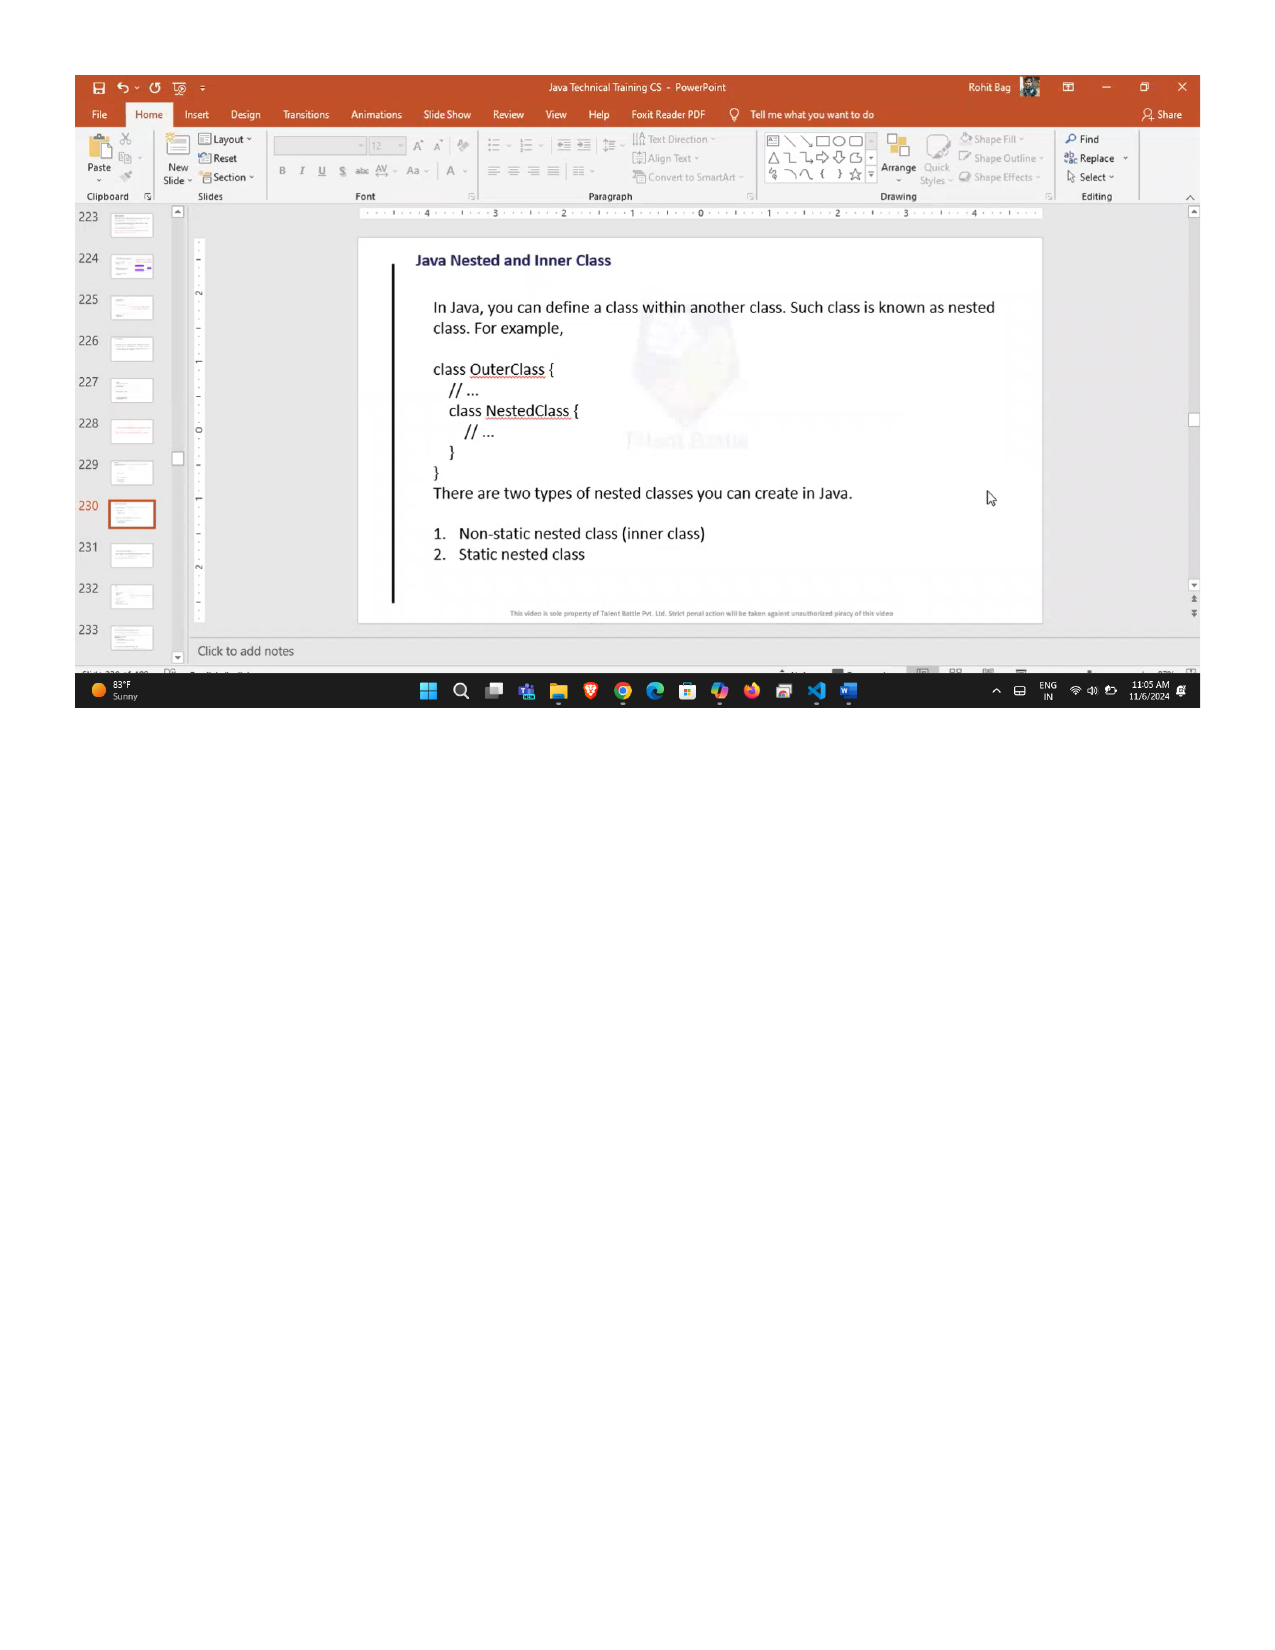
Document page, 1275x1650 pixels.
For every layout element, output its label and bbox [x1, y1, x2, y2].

picture [75, 75, 1200, 708]
